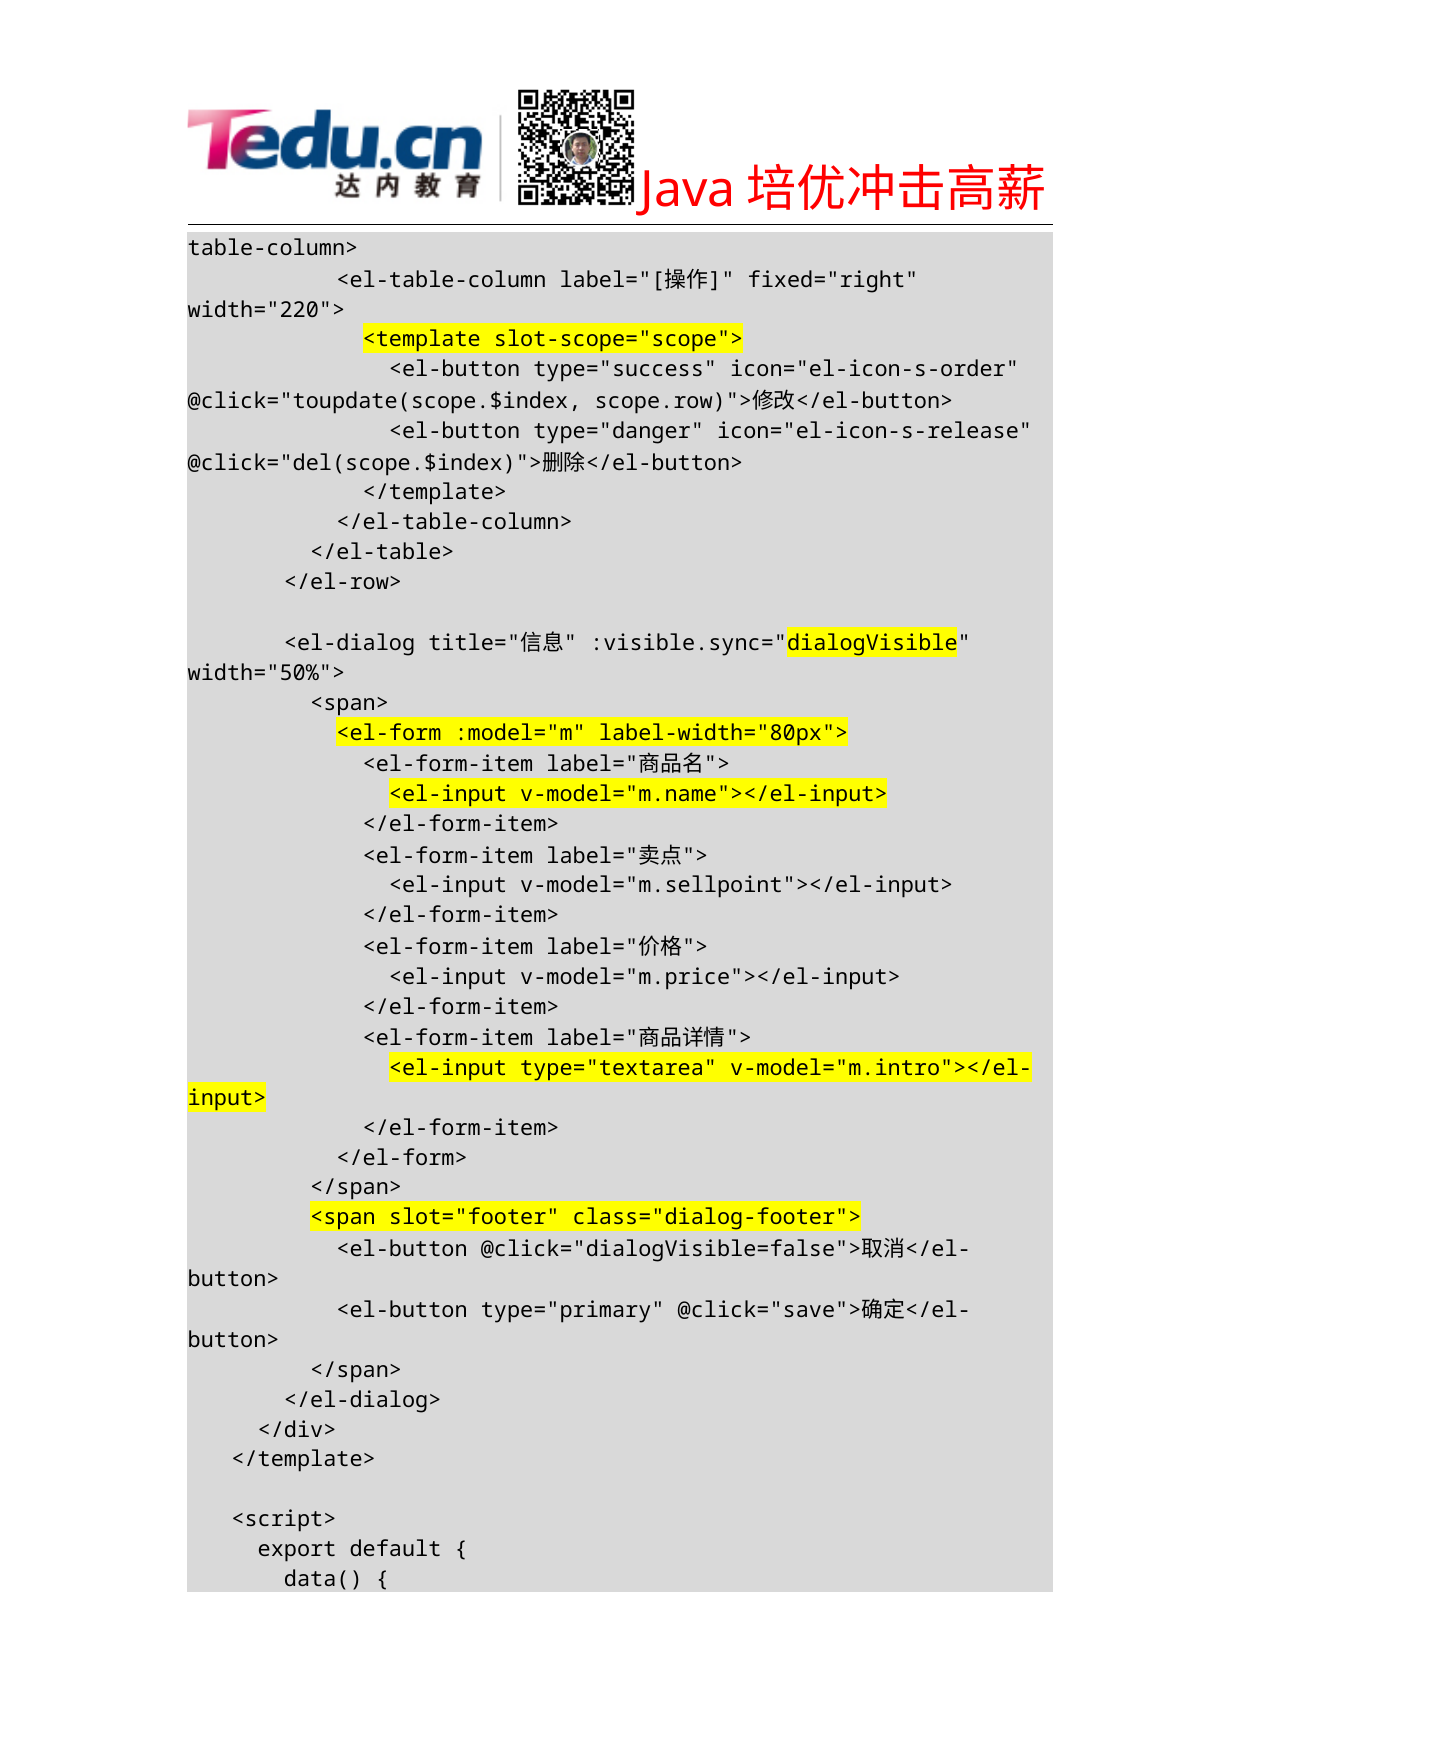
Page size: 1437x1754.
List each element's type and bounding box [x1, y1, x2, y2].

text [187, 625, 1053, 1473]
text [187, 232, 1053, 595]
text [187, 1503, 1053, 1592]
picture [516, 88, 636, 207]
picture [187, 103, 507, 207]
